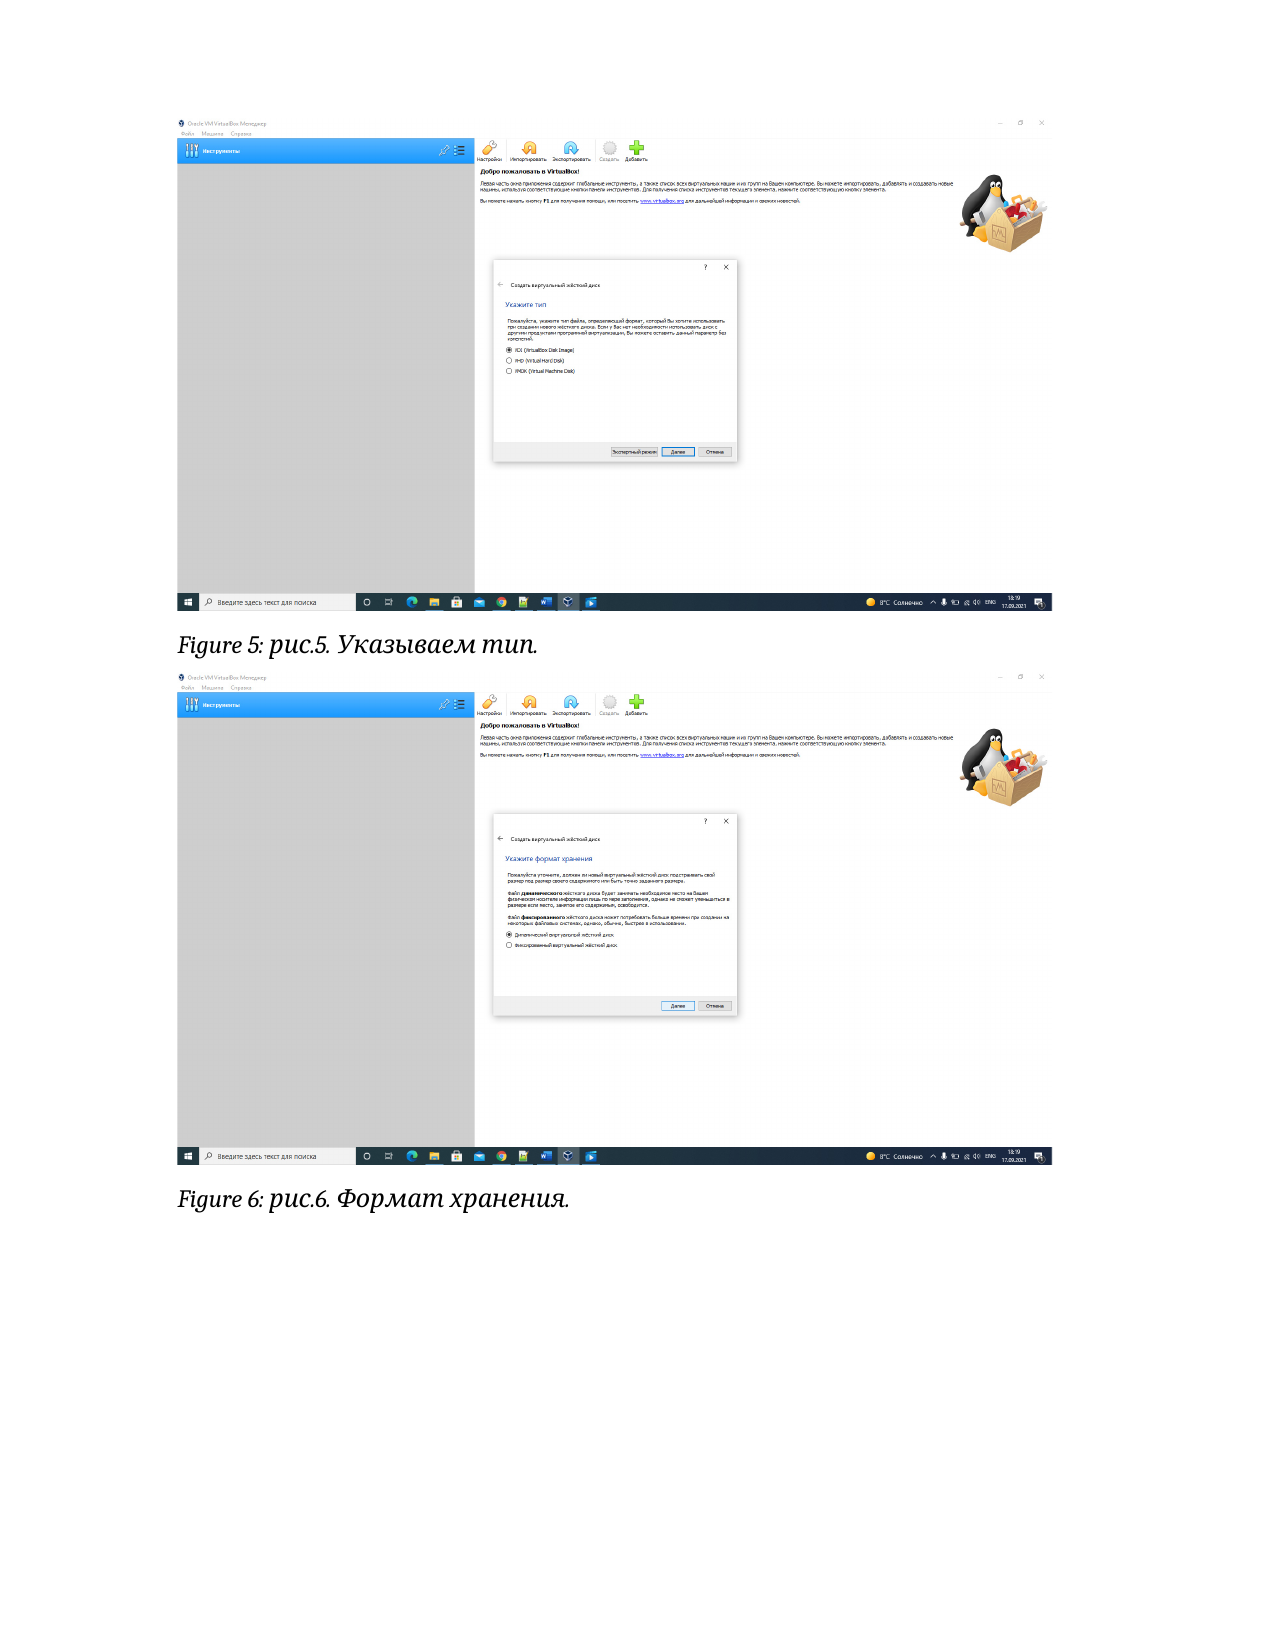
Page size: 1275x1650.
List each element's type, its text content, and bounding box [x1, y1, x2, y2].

picture [177, 672, 1053, 1165]
picture [177, 118, 1053, 611]
text Figure 5: рис.5. Указываем тип. [177, 631, 1186, 660]
text Figure 6: рис.6. Формат хранения. [177, 1185, 1186, 1214]
